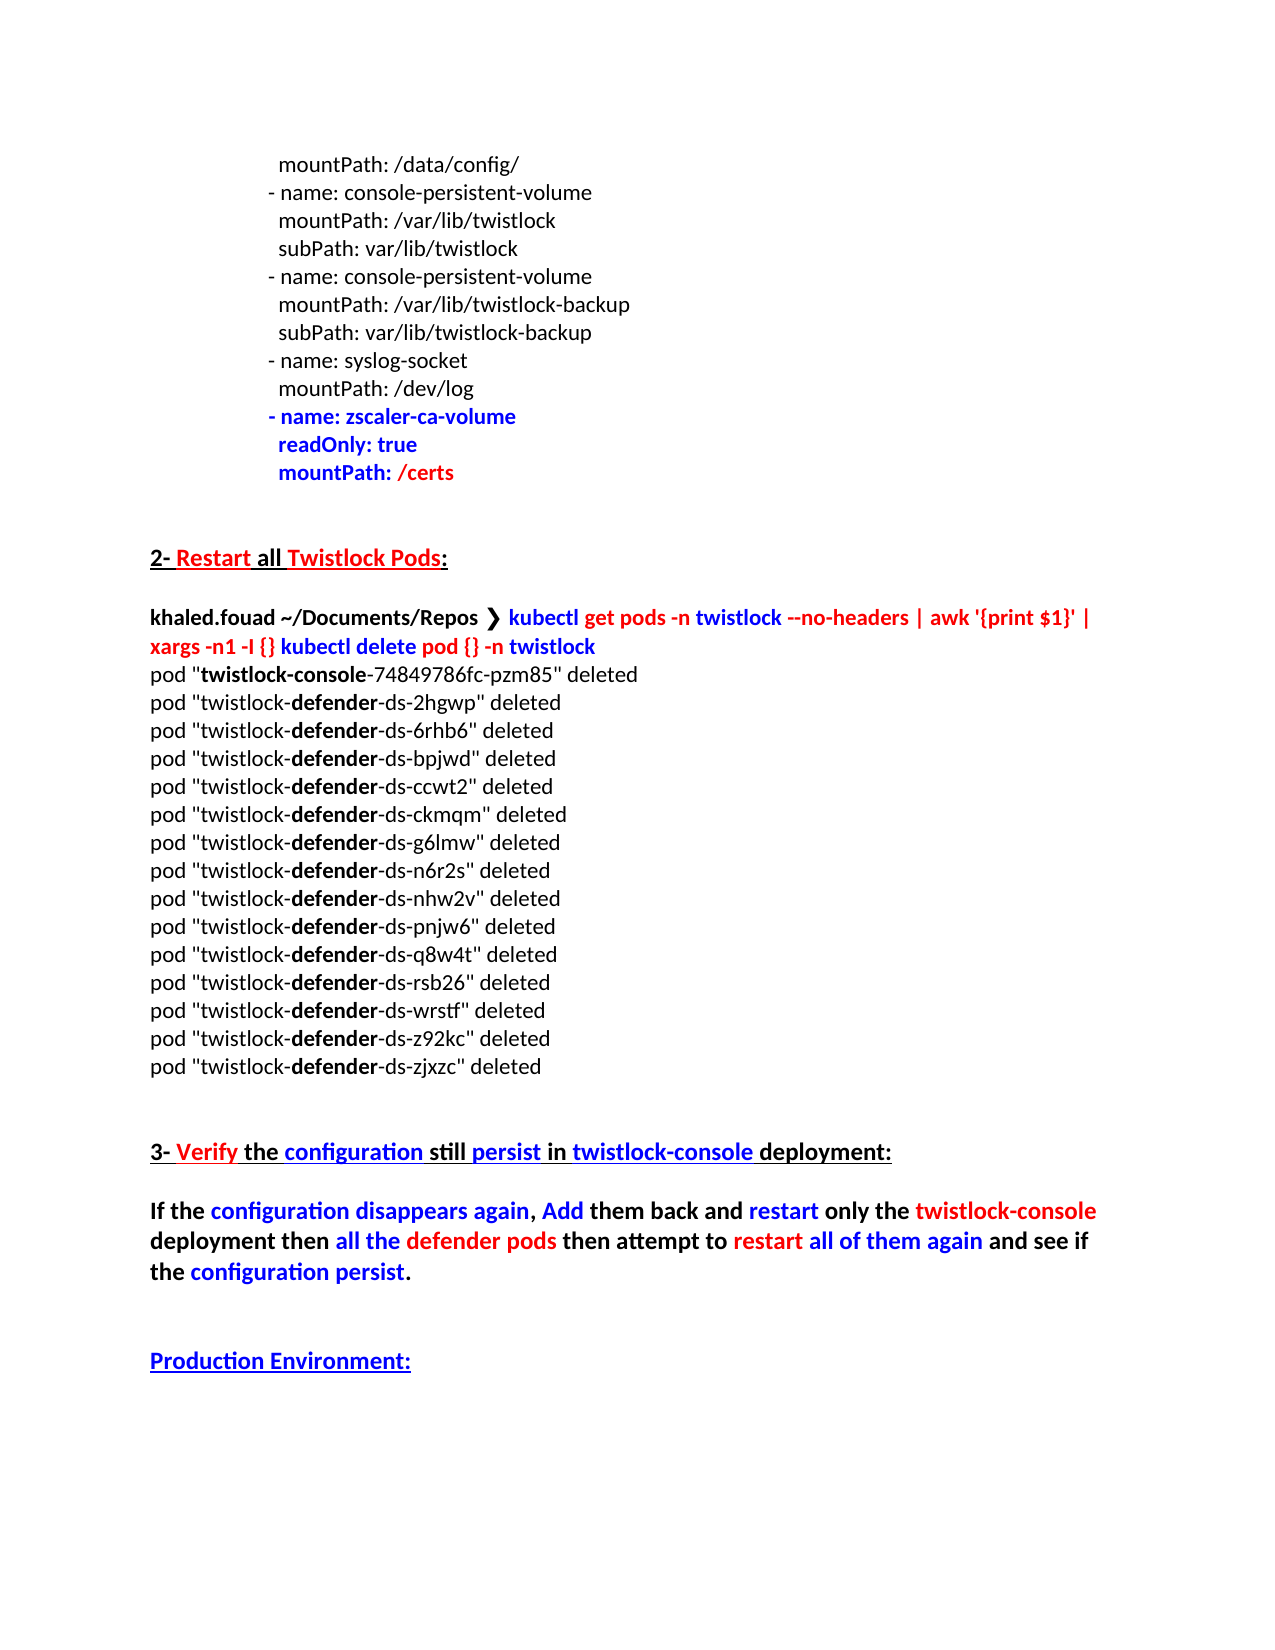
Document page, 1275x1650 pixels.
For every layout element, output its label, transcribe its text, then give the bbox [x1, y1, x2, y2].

text khaled.fouad ~/Documents/Repos ❯ kubectl get pods -n twistlock --no-headers | awk '{print $1}' | xargs -n1 -I {} kubectl delete pod {} -n twistlock [150, 601, 1125, 660]
text pod "twistlock-defender-ds-pnjw6" deleted [150, 912, 1125, 940]
text pod "twistlock-console-74849786fc-pzm85" deleted [150, 660, 1125, 688]
text pod "twistlock-defender-ds-2hgwp" deleted [150, 688, 1125, 716]
text - name: console-persistent-volume [206, 178, 1125, 206]
text - name: syslog-socket [206, 346, 1125, 374]
text readOnly: true [206, 430, 1125, 458]
text pod "twistlock-defender-ds-zjxzc" deleted [150, 1052, 1125, 1080]
text pod "twistlock-defender-ds-6rhb6" deleted [150, 716, 1125, 744]
text subPath: var/lib/twistlock-backup [206, 318, 1125, 346]
text mountPath: /var/lib/twistlock-backup [206, 290, 1125, 318]
text 3- Verify the configuration still persist in twistlock-console deployment: [150, 1136, 1125, 1167]
text pod "twistlock-defender-ds-nhw2v" deleted [150, 884, 1125, 912]
text subPath: var/lib/twistlock [206, 234, 1125, 262]
text - name: console-persistent-volume [206, 262, 1125, 290]
text 2- Restart all Twistlock Pods: [150, 542, 1125, 573]
text pod "twistlock-defender-ds-g6lmw" deleted [150, 828, 1125, 856]
text - name: zscaler-ca-volume [206, 402, 1125, 430]
text mountPath: /dev/log [206, 374, 1125, 402]
text pod "twistlock-defender-ds-rsb26" deleted [150, 968, 1125, 996]
text pod "twistlock-defender-ds-q8w4t" deleted [150, 940, 1125, 968]
text If the configuration disappears again, Add them back and restart only the twistlock-console deployment then all the defender pods then attempt to restart all of them again and see if the configuration persist. [150, 1195, 1125, 1287]
text pod "twistlock-defender-ds-ccwt2" deleted [150, 772, 1125, 800]
text pod "twistlock-defender-ds-bpjwd" deleted [150, 744, 1125, 772]
text mountPath: /data/config/ [206, 150, 1125, 178]
text mountPath: /certs [206, 458, 1125, 486]
text pod "twistlock-defender-ds-n6r2s" deleted [150, 856, 1125, 884]
text Production Environment: [150, 1345, 1125, 1376]
text pod "twistlock-defender-ds-wrstf" deleted [150, 996, 1125, 1024]
text mountPath: /var/lib/twistlock [206, 206, 1125, 234]
text pod "twistlock-defender-ds-z92kc" deleted [150, 1024, 1125, 1052]
text pod "twistlock-defender-ds-ckmqm" deleted [150, 800, 1125, 828]
